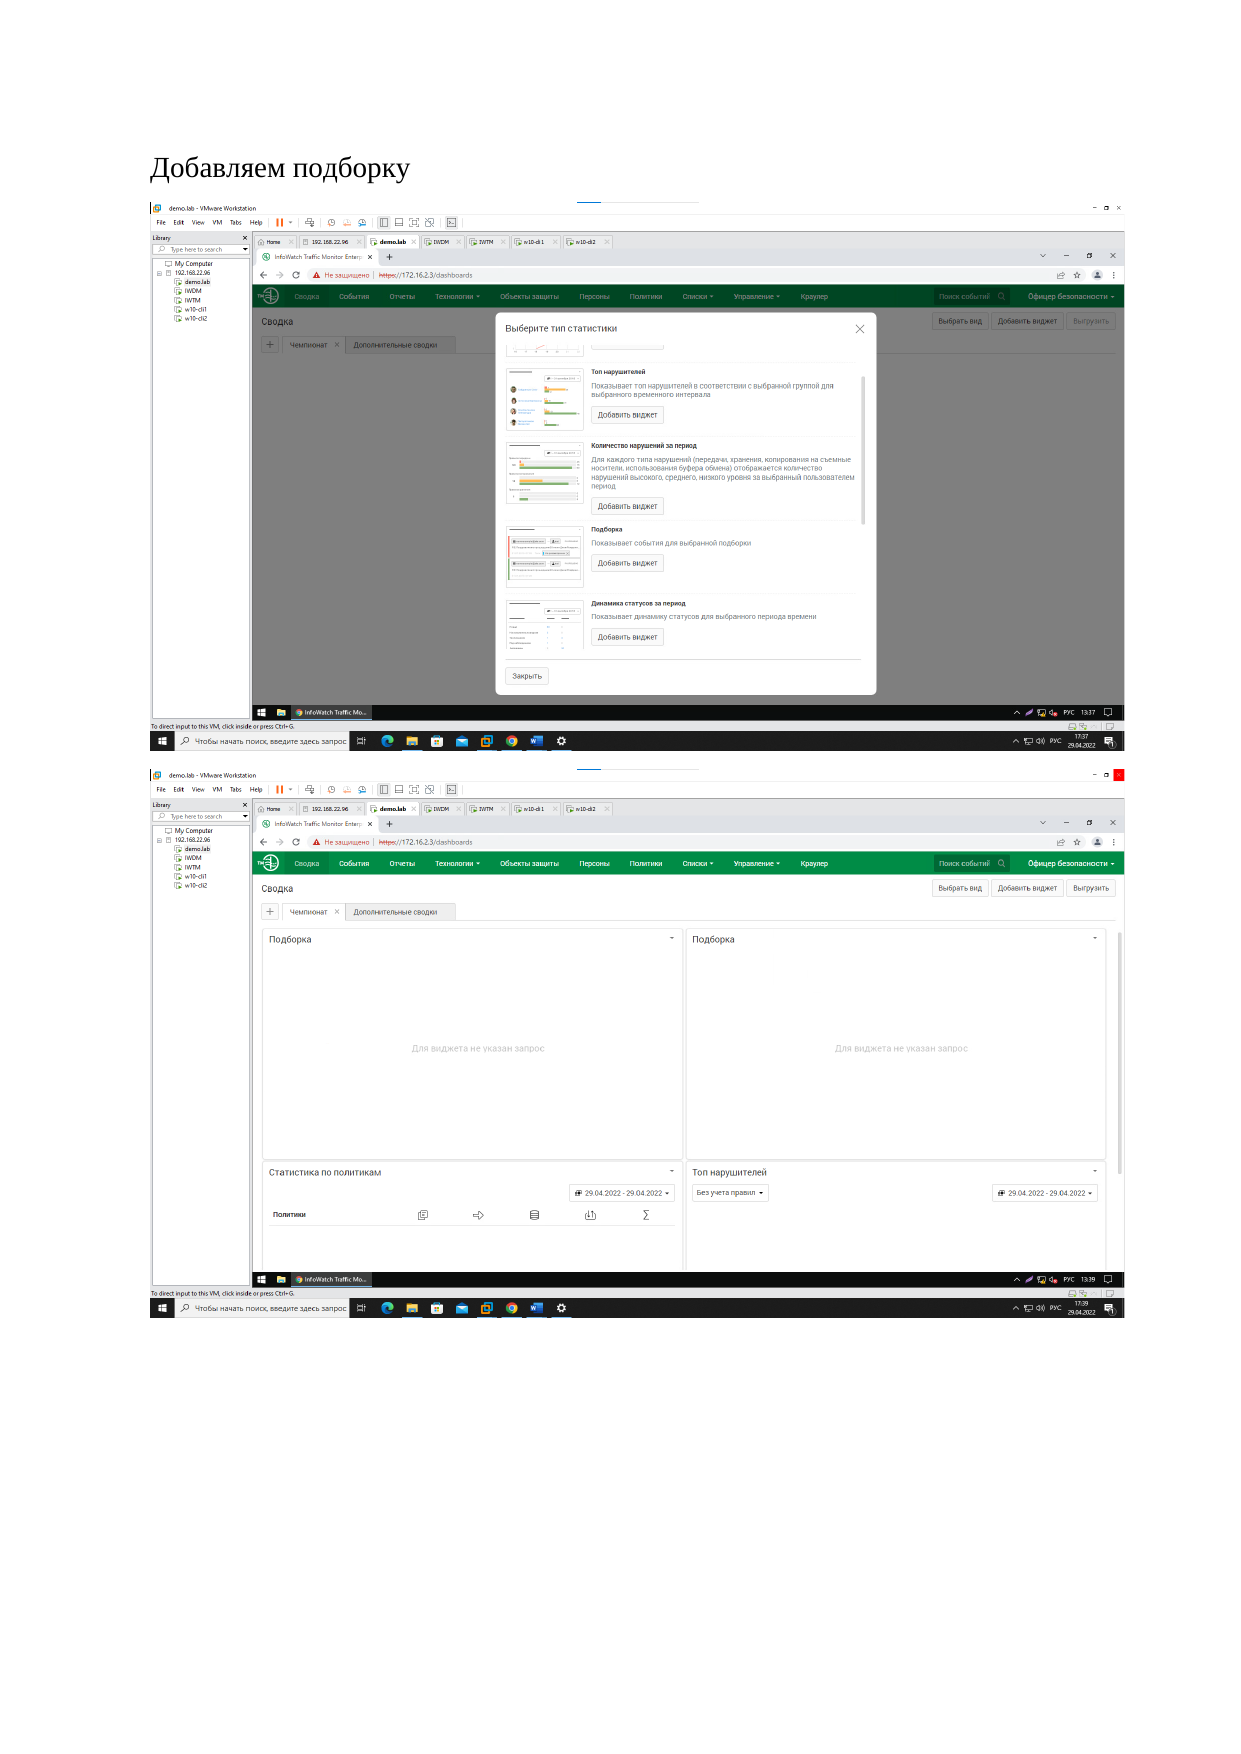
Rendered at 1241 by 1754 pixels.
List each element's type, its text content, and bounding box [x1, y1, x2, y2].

text Добавляем подборку [150, 150, 1090, 183]
picture [150, 202, 1125, 751]
picture [150, 769, 1125, 1318]
